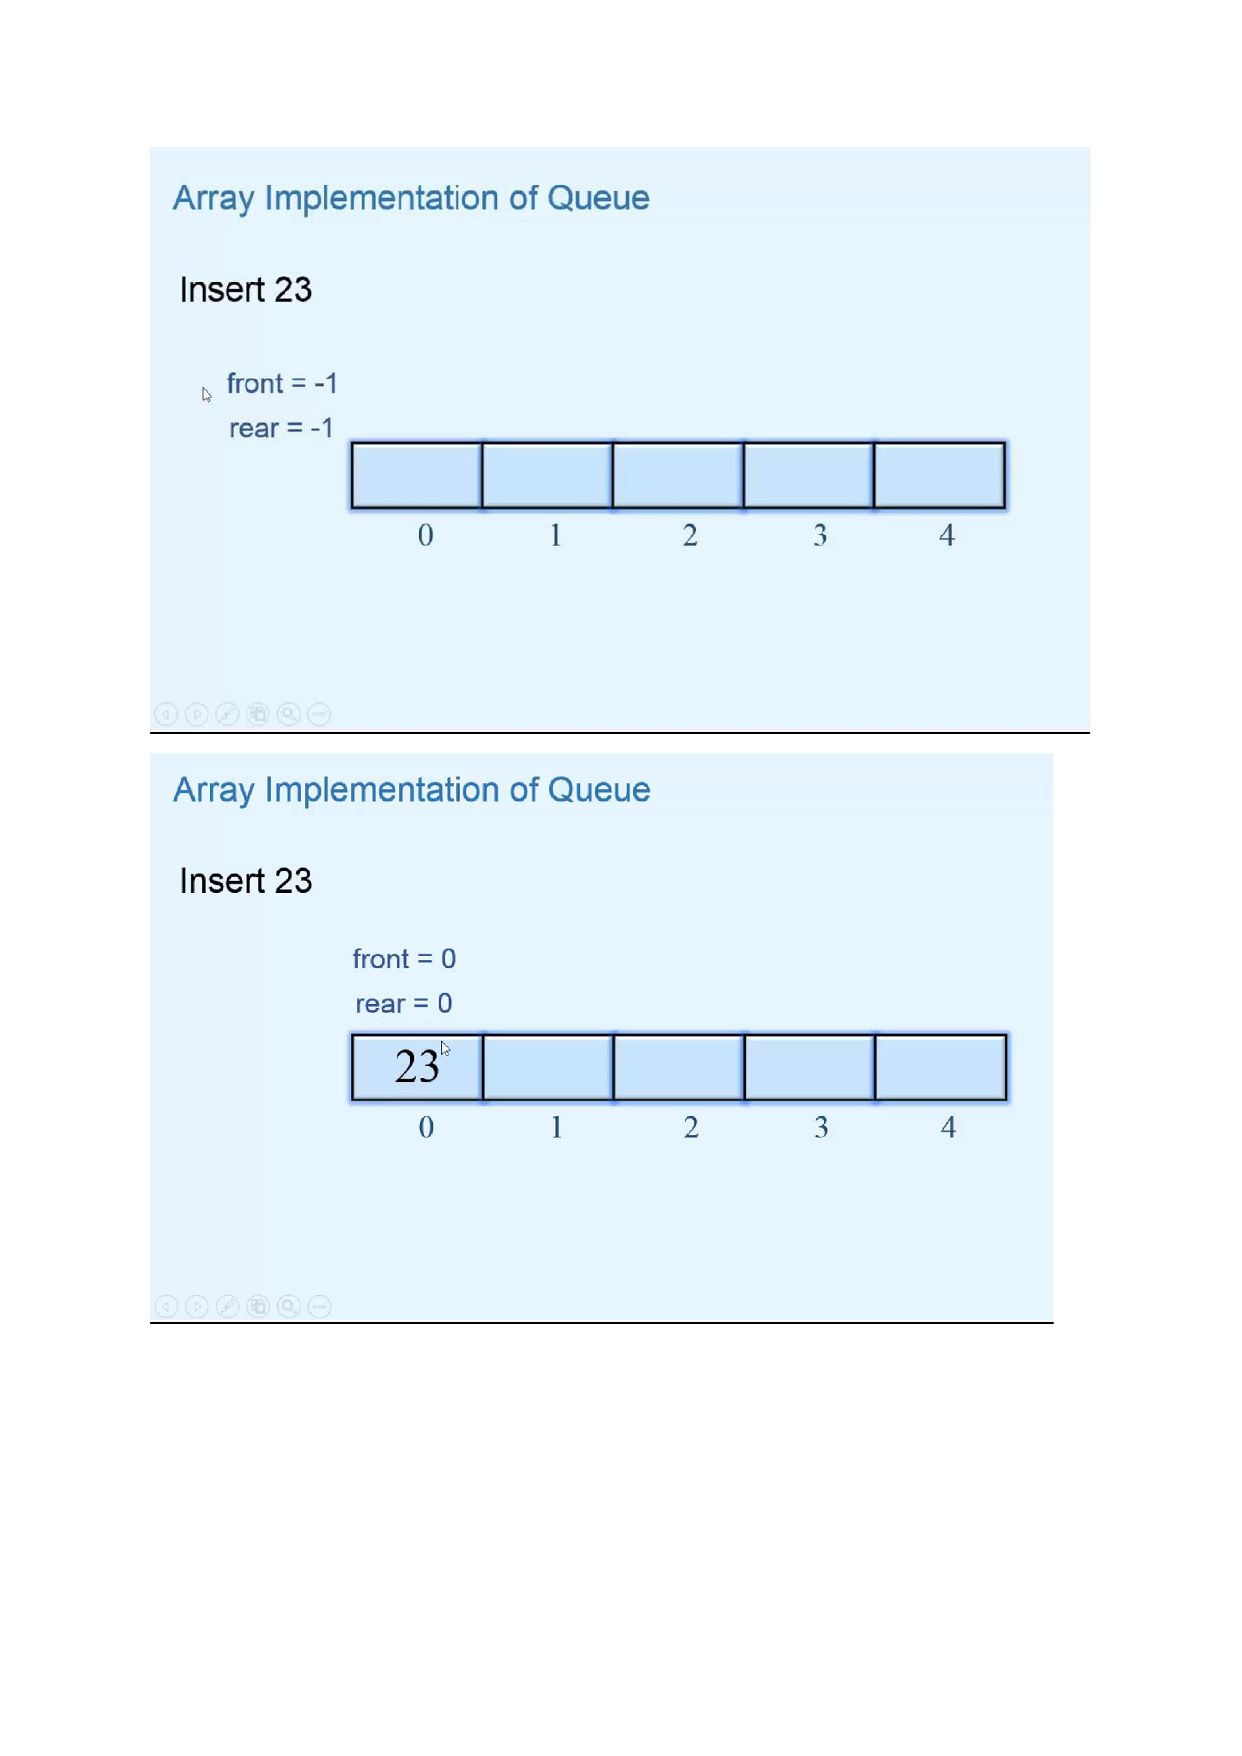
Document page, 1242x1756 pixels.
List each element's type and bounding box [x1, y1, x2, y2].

picture [150, 753, 1054, 1324]
picture [150, 147, 1091, 734]
